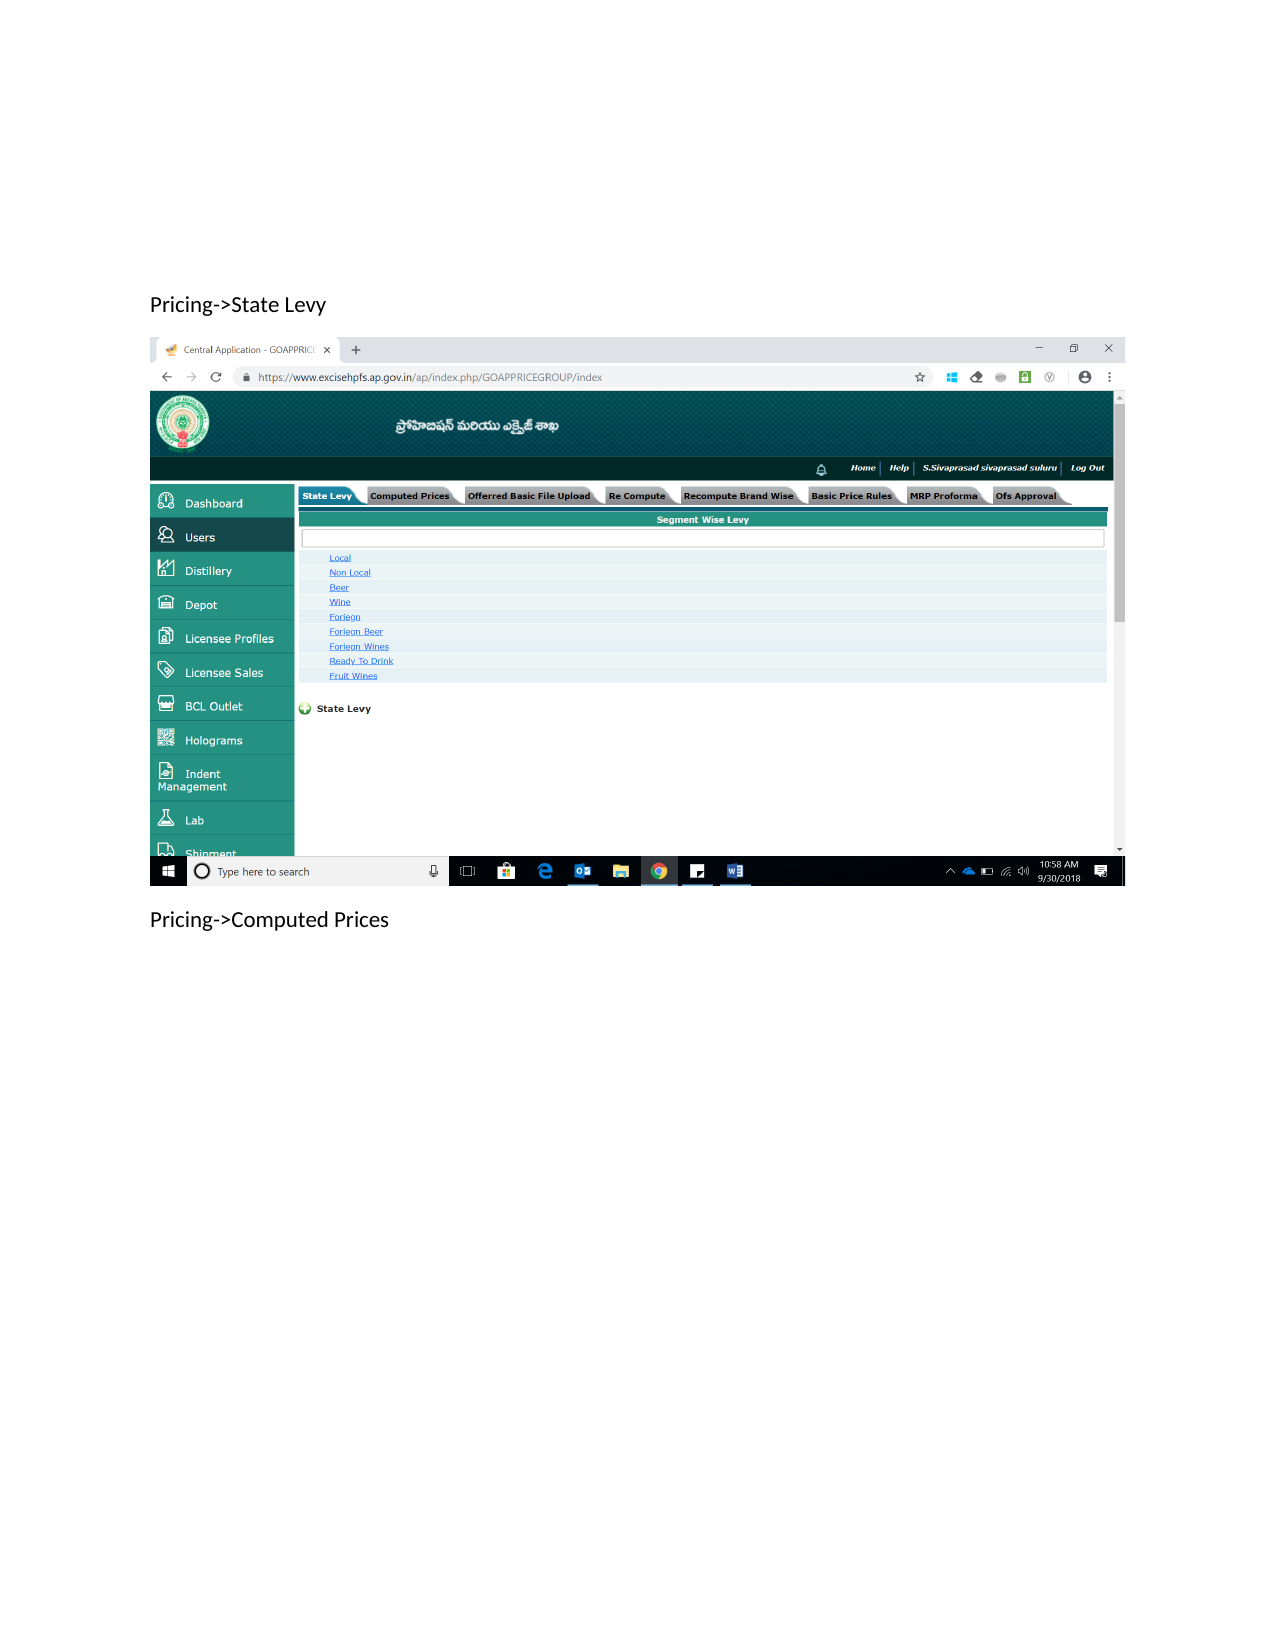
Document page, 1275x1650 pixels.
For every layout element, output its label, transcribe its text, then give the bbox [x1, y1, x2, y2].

text Pricing->State Levy [150, 291, 1125, 319]
text Pricing->Computed Prices [150, 905, 1125, 933]
picture [150, 337, 1125, 886]
